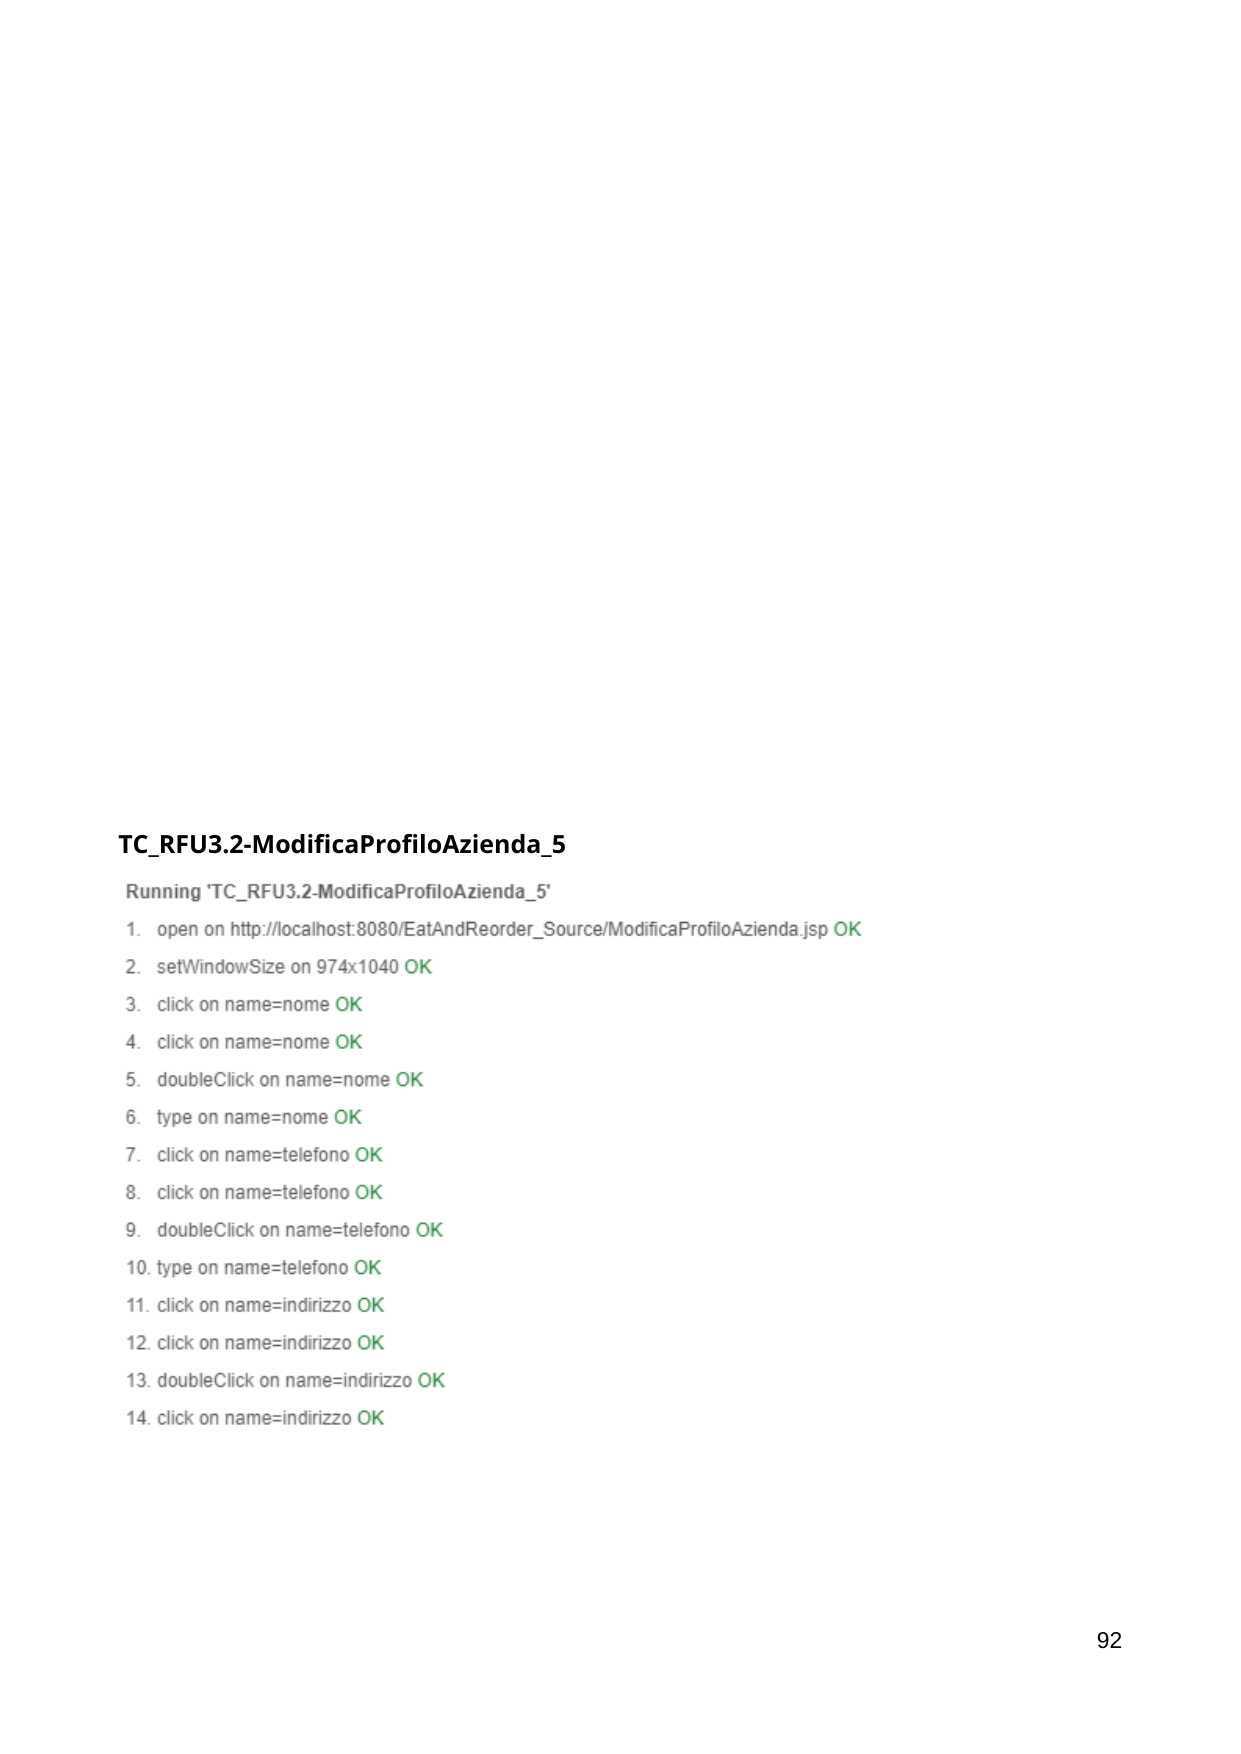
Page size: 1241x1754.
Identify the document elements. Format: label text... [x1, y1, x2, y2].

picture [118, 875, 877, 1439]
text TC_RFU3.2-ModificaProfiloAzienda_5 [118, 827, 1122, 861]
